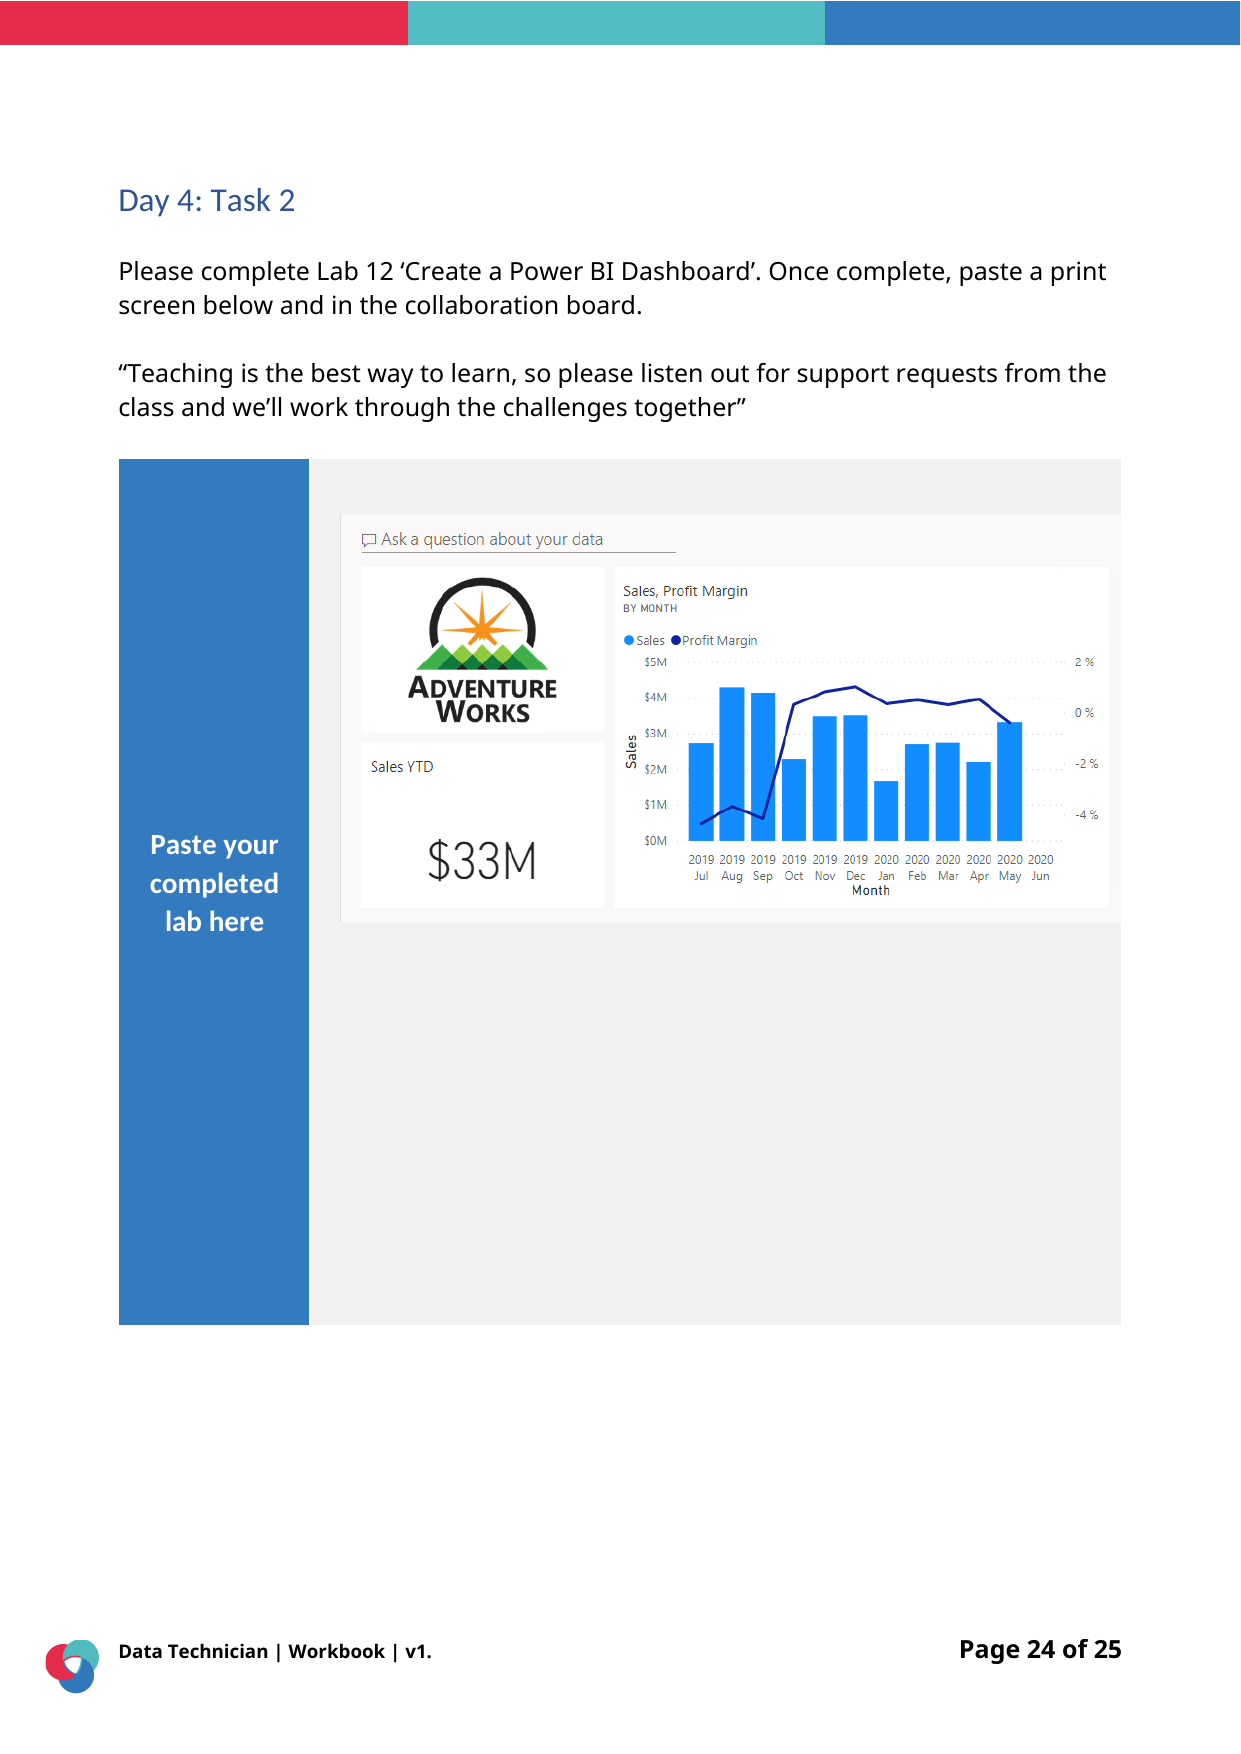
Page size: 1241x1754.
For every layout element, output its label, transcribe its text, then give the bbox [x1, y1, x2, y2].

text Please complete Lab 12 ‘Create a Power BI Dashboard’. Once complete, paste a print screen below and in the collaboration board. [118, 253, 1122, 322]
table_header [311, 459, 1121, 1325]
picture [45, 1640, 100, 1694]
text “Teaching is the best way to learn, so please listen out for support requests from the class and we’ll work through the challenges together” [118, 356, 1122, 424]
table_header Paste your completed lab here [119, 459, 309, 1325]
subtitle Day 4: Task 2 [118, 179, 1122, 219]
